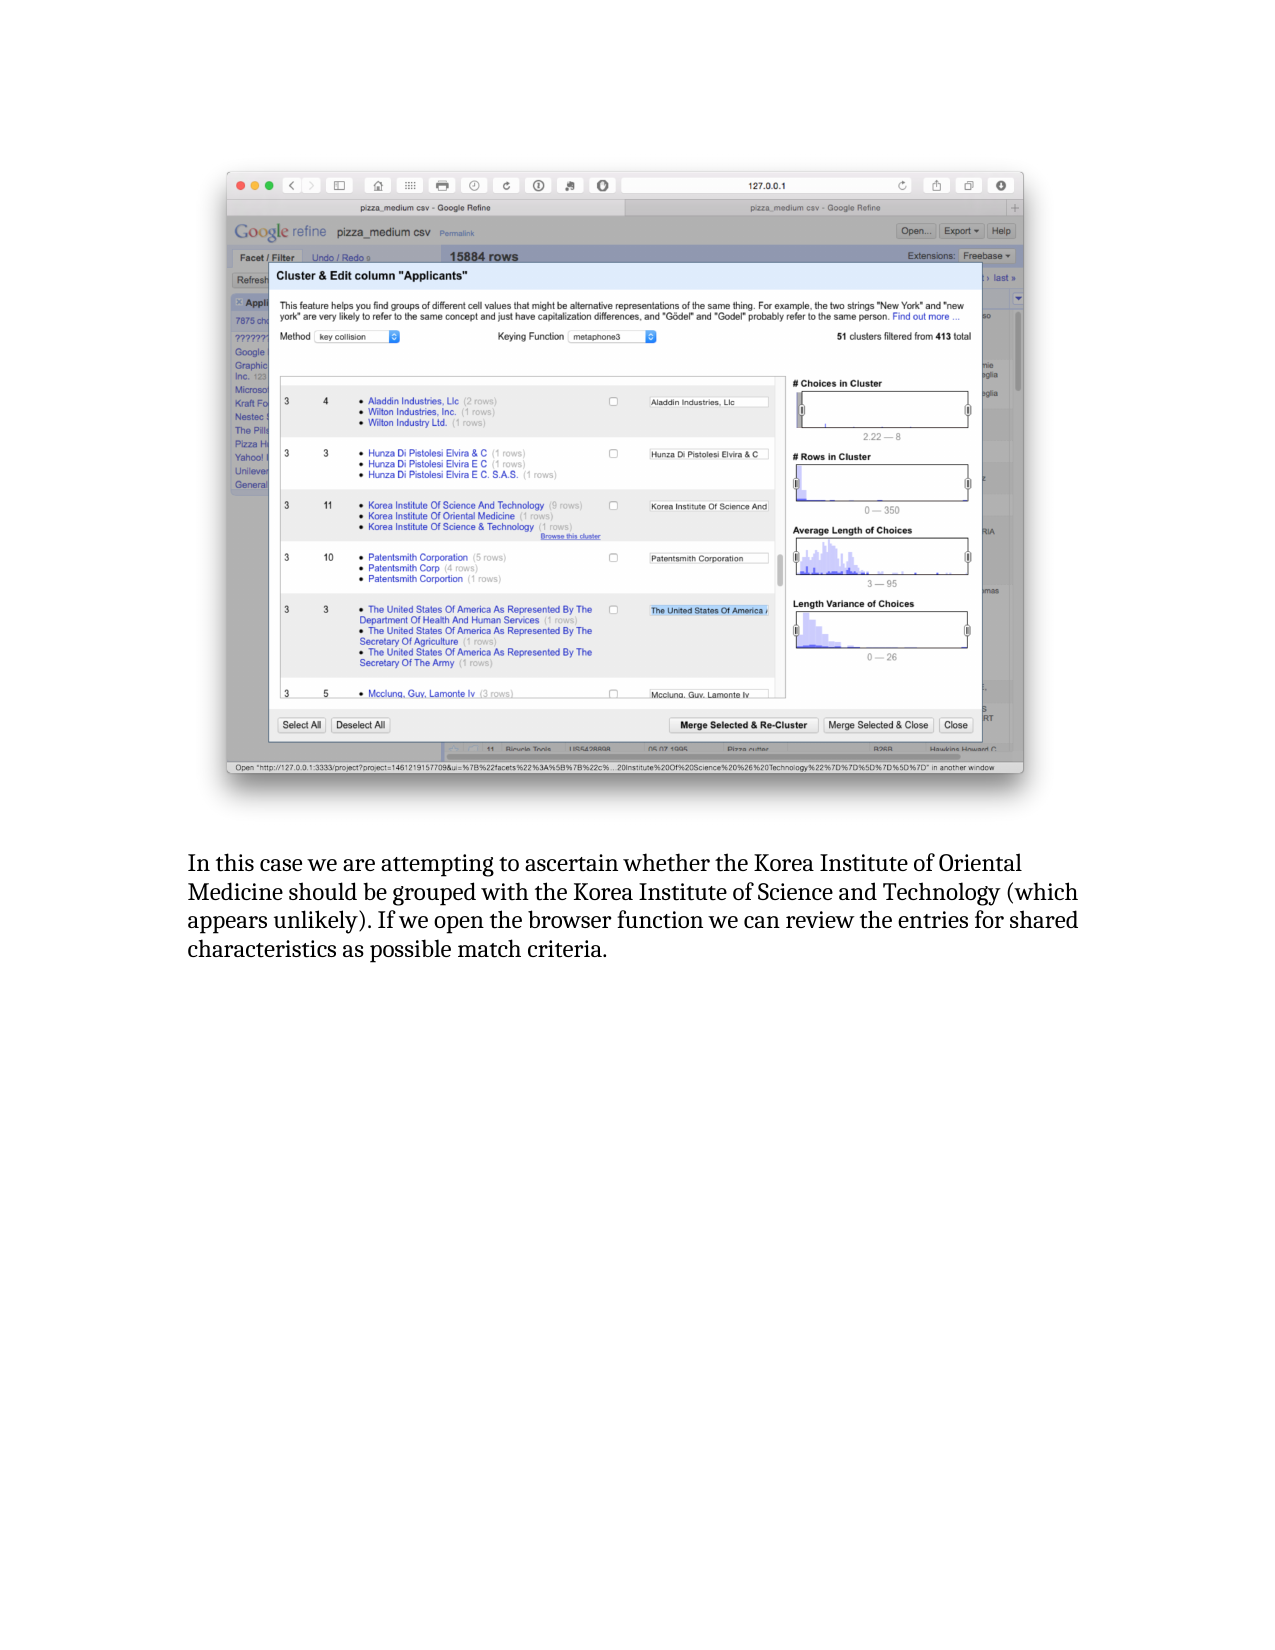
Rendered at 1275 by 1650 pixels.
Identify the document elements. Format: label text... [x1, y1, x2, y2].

text In this case we are attempting to ascertain whether the Korea Institute of Oriental Medicine should be grouped with the Korea Institute of Science and Technology (which appears unlikely). If we open the browser function we can review the entries for shared characteristics as possible match criteria. [187, 849, 1087, 964]
picture [187, 150, 1063, 830]
